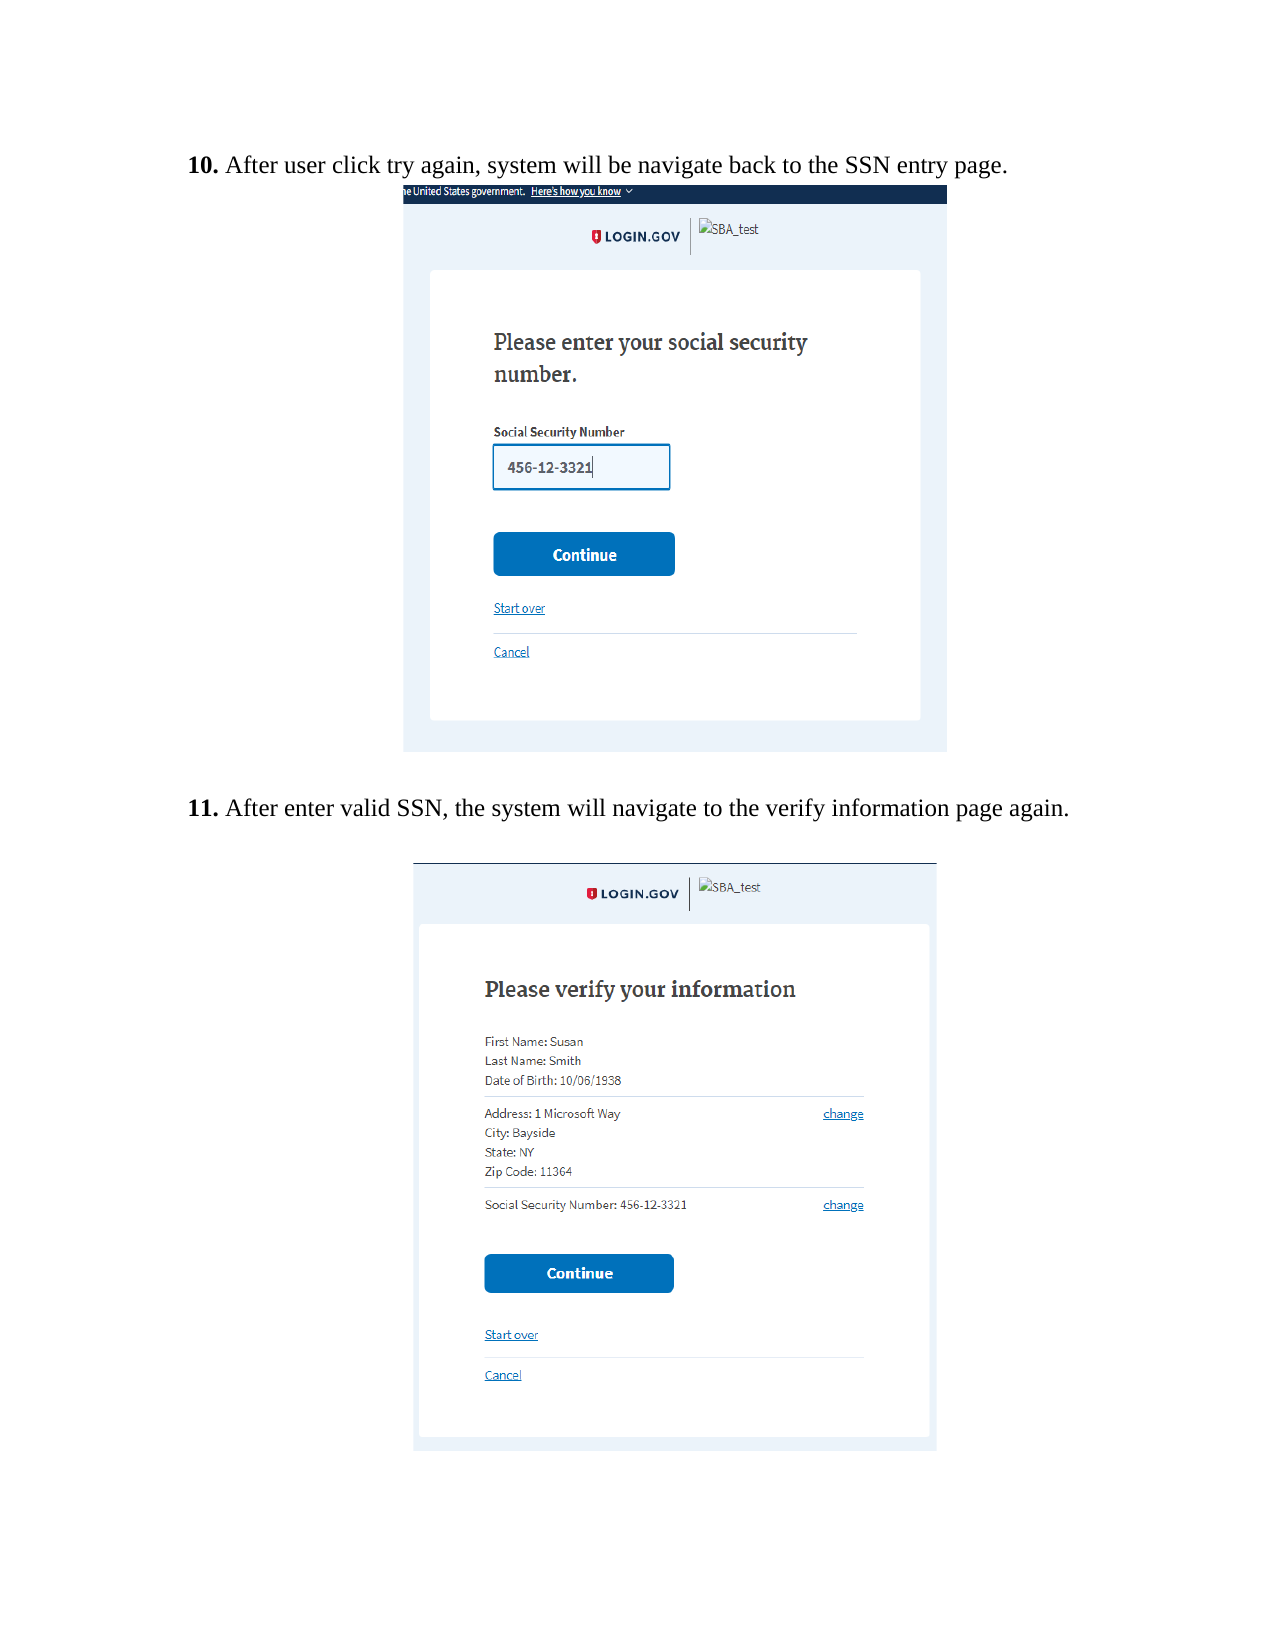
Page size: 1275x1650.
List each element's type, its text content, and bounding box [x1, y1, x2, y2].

list After user click try again, system will be navigate back to the SSN entry page. [187, 150, 1125, 179]
list After enter valid SSN, the system will navigate to the verify information page again. [187, 793, 1125, 822]
picture [403, 185, 947, 752]
picture [413, 863, 937, 1451]
